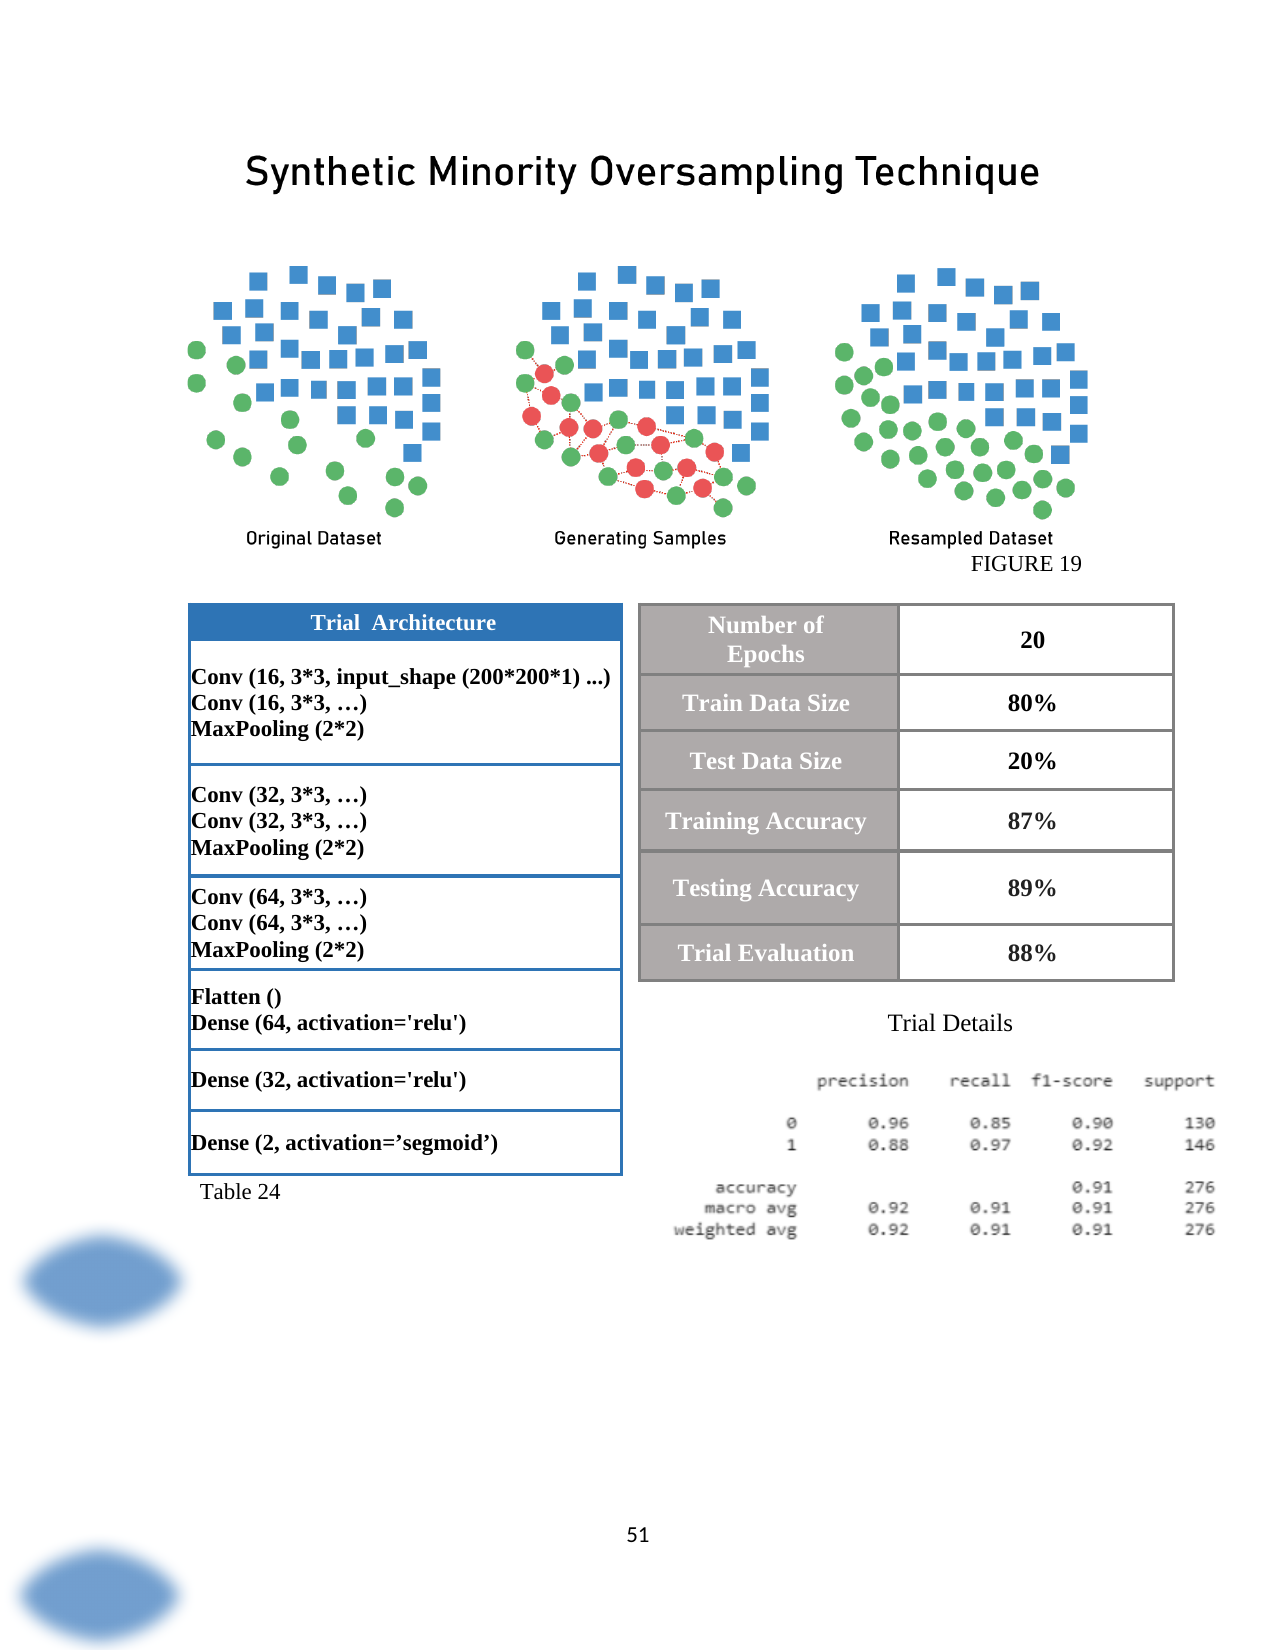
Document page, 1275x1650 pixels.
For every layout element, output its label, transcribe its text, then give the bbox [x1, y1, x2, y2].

table_header Table 24 [188, 1176, 622, 1268]
picture [187, 150, 1088, 550]
table_header Table 24 [191, 1051, 620, 1109]
table_header Table 24 [191, 1112, 620, 1173]
table_header Table 24 [191, 878, 620, 968]
picture [641, 1063, 1260, 1250]
table_header Table 24 [191, 971, 620, 1048]
text FIGURE 19 [187, 550, 1087, 576]
table_header Trial Details [622, 603, 1275, 1268]
table_header Table 24 [191, 641, 620, 763]
table_header Table 24 [191, 766, 620, 874]
